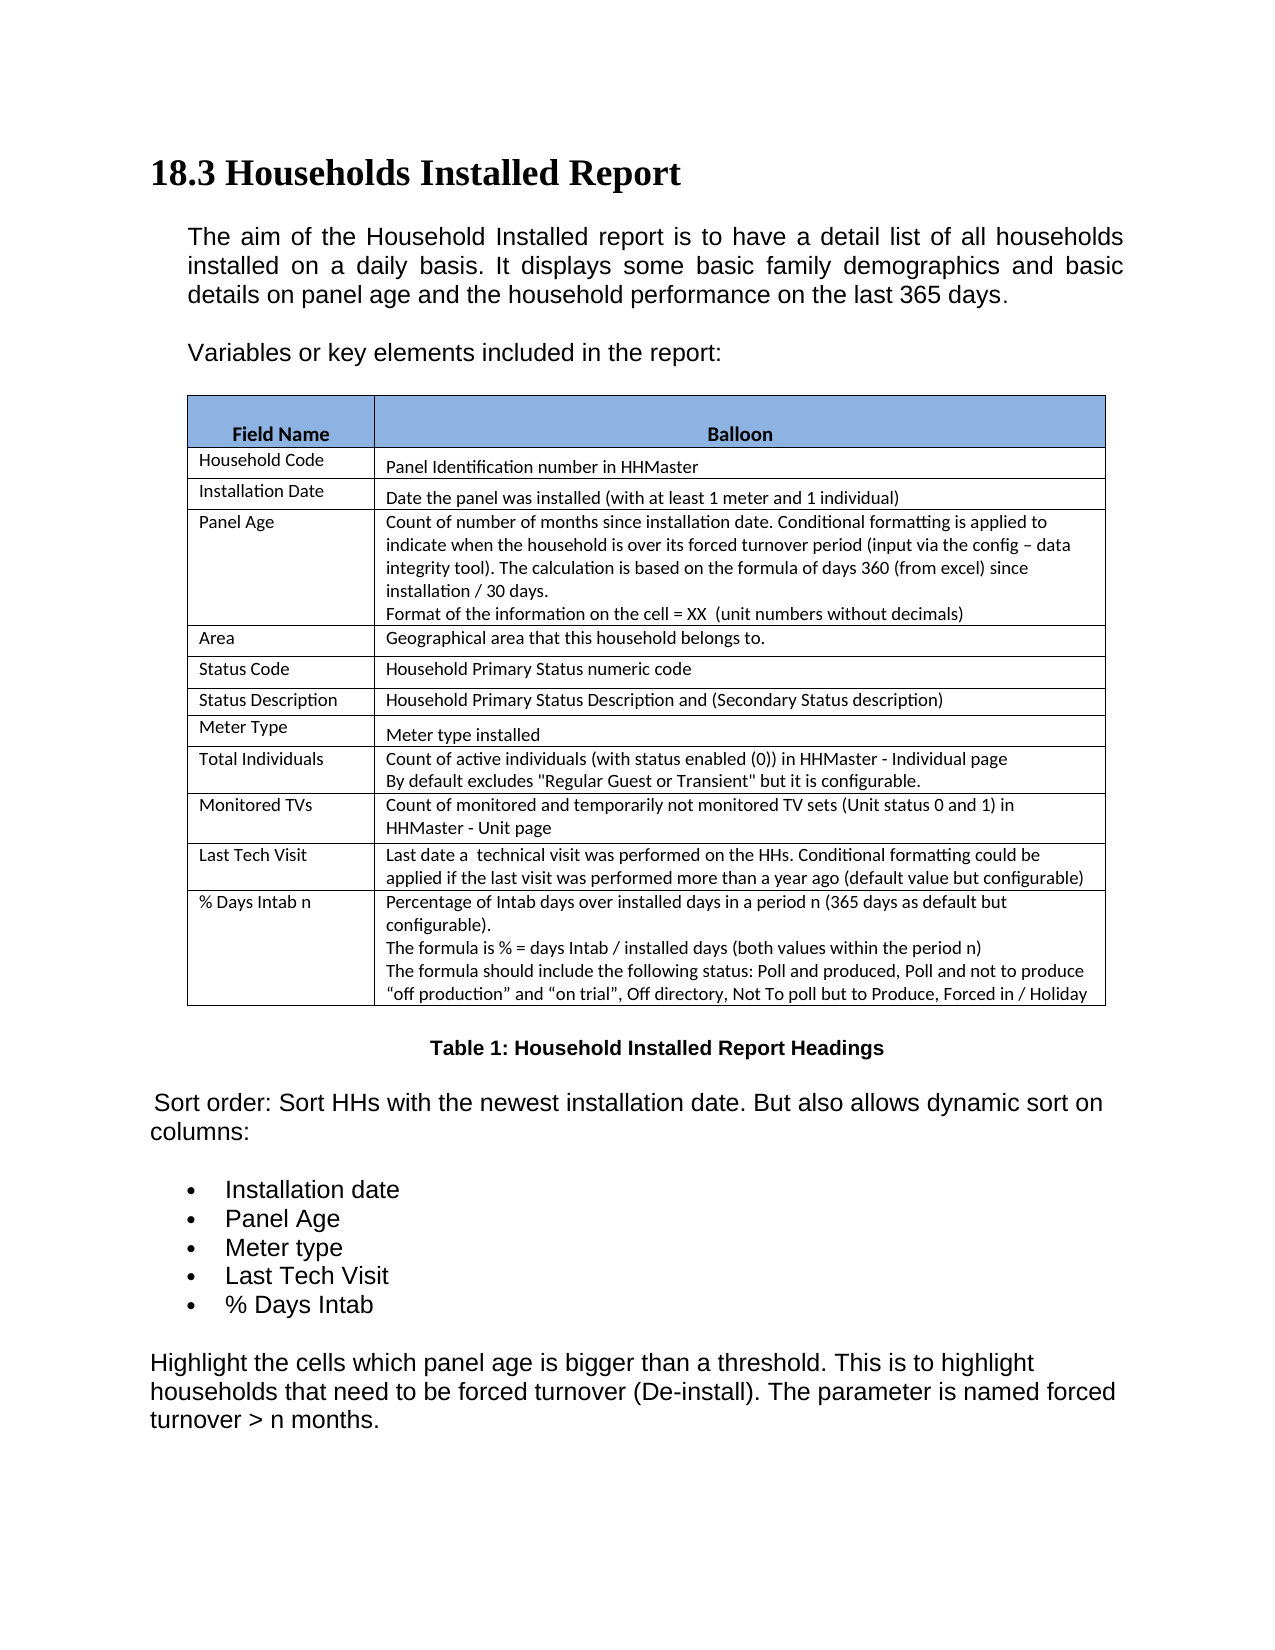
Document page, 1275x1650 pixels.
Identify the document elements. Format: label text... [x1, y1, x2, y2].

table_cell Meter Type [188, 716, 374, 746]
text The aim of the Household Installed report is to have a detail list of all households installed on a daily basis. It displays some basic family demographics and basic details on panel age and the household performance on the last 365 days. [187, 222, 1125, 309]
text Highlight the cells which panel age is bigger than a threshold. This is to highlight households that need to be forced turnover (De-install). The parameter is named forced turnover > n months. [150, 1348, 1125, 1434]
text Table 1: Household Installed Report Headings [150, 1035, 1125, 1059]
text Sort order: Sort HHs with the newest installation date. But also allows dynamic sort on columns: [150, 1088, 1125, 1146]
table_cell Count of active individuals (with status enabled (0)) in HHMaster - Individual page By default excludes "Regular Guest or Transient" but it is configurable. [375, 747, 1105, 793]
list Installation date [187, 1175, 1125, 1204]
text 18.3 Households Installed Report [150, 150, 1125, 193]
table_cell Last Tech Visit [188, 844, 374, 889]
table_cell Area [188, 626, 374, 656]
table_cell Date the panel was installed (with at least 1 meter and 1 individual) [375, 479, 1105, 509]
table_cell Household Code [188, 448, 374, 478]
table_cell Household Primary Status Description and (Secondary Status description) [375, 689, 1105, 714]
list Last Tech Visit [187, 1261, 1125, 1290]
table_cell Installation Date [188, 479, 374, 509]
table_cell Last date a technical visit was performed on the HHs. Conditional formatting could be applied if the last visit was performed more than a year ago (default value but configurable) [375, 844, 1105, 889]
table_cell Panel Identification number in HHMaster [375, 448, 1105, 478]
table_cell Total Individuals [188, 747, 374, 793]
table_header Field Name [188, 396, 374, 447]
table_cell Monitored TVs [188, 794, 374, 843]
table_cell Geographical area that this household belongs to. [375, 626, 1105, 656]
text Variables or key elements included in the report: [187, 338, 1125, 366]
table_cell Percentage of Intab days over installed days in a period n (365 days as default but configurable). The formula is % = days Intab / installed days (both values within the period n) The formula should include the following status: Poll and produced, Poll and not to produce “off production” and “on trial”, Off directory, Not To poll but to Produce, Forced in / Holiday [375, 891, 1105, 1005]
table_cell % Days Intab n [188, 891, 374, 1005]
table_cell Meter type installed [375, 716, 1105, 746]
table_cell Status Description [188, 689, 374, 714]
table_cell Count of number of months since installation date. Conditional formatting is applied to indicate when the household is over its forced turnover period (input via the config – data integrity tool). The calculation is based on the formula of days 360 (from excel) since installation / 30 days. Format of the information on the cell = XX (unit numbers without decimals) [375, 510, 1105, 625]
table_cell Household Primary Status numeric code [375, 657, 1105, 687]
list Panel Age [187, 1204, 1125, 1233]
table_cell Panel Age [188, 510, 374, 625]
table_cell Count of monitored and temporarily not monitored TV sets (Unit status 0 and 1) in HHMaster - Unit page [375, 794, 1105, 843]
table_cell Status Code [188, 657, 374, 687]
list % Days Intab [187, 1290, 1125, 1319]
list Meter type [187, 1233, 1125, 1261]
table_header Balloon [375, 396, 1105, 447]
